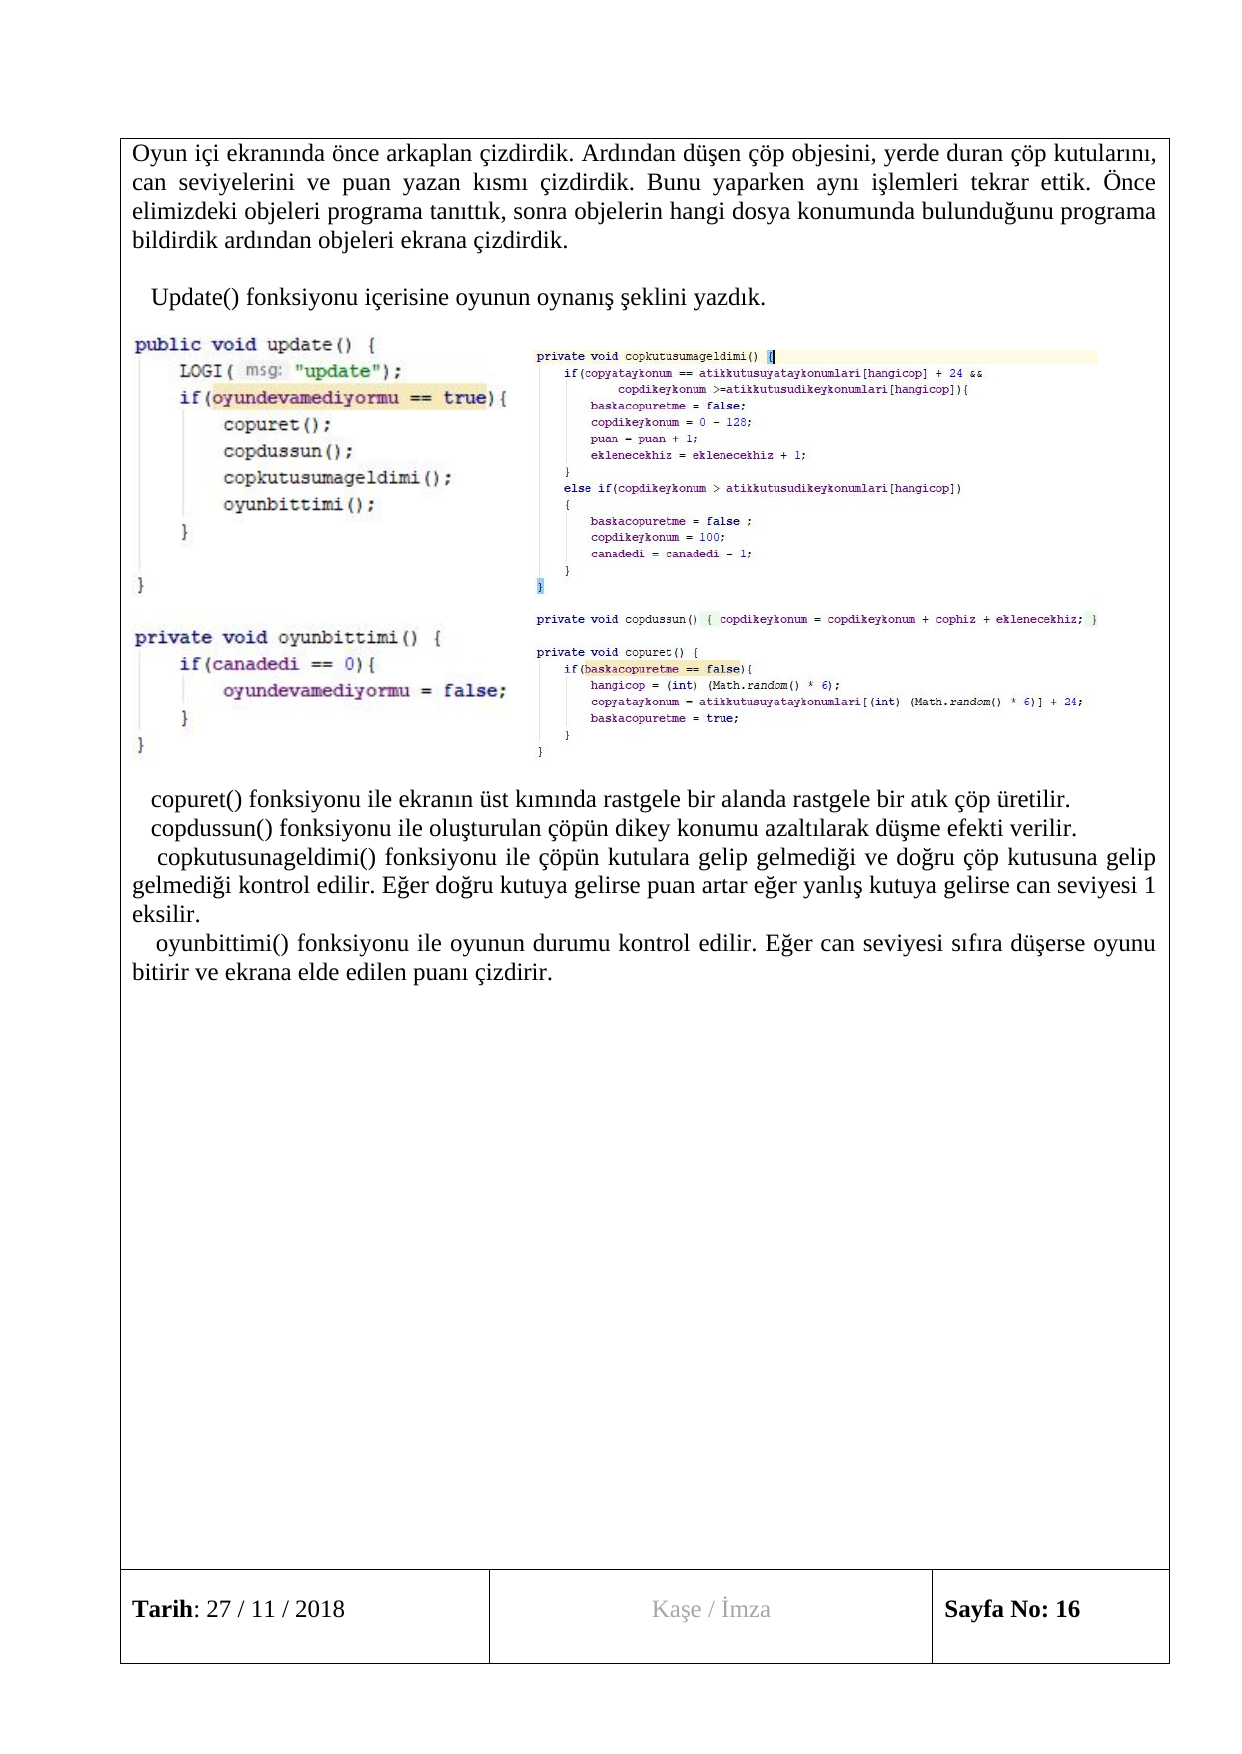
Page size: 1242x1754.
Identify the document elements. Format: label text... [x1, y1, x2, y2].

table_cell Kaşe / İmza [490, 1570, 932, 1663]
table_cell Oyun içi ekranında önce arkaplan çizdirdik. Ardından düşen çöp objesini, yerde duran çöp kutularını, can seviyelerini ve puan yazan kısmı çizdirdik. Bunu yaparken aynı işlemleri tekrar ettik. Önce elimizdeki objeleri programa tanıttık, sonra objelerin hangi dosya konumunda bulunduğunu programa bildirdik ardından objeleri ekrana çizdirdik. Update() fonksiyonu içerisine oyunun oynanış şeklini yazdık. copuret() fonksiyonu ile ekranın üst kımında rastgele bir alanda rastgele bir atık çöp üretilir. copdussun() fonksiyonu ile oluşturulan çöpün dikey konumu azaltılarak düşme efekti verilir. copkutusunageldimi() fonksiyonu ile çöpün kutulara gelip gelmediği ve doğru çöp kutusuna gelip gelmediği kontrol edilir. Eğer doğru kutuya gelirse puan artar eğer yanlış kutuya gelirse can seviyesi 1 eksilir. oyunbittimi() fonksiyonu ile oyunun durumu kontrol edilir. Eğer can seviyesi sıfıra düşerse oyunu bitirir ve ekrana elde edilen puanı çizdirir. [121, 139, 1169, 1569]
table_cell Tarih: 27 / 11 / 2018 [121, 1570, 489, 1663]
picture [131, 335, 1098, 761]
table_cell Sayfa No: 16 [933, 1570, 1169, 1663]
